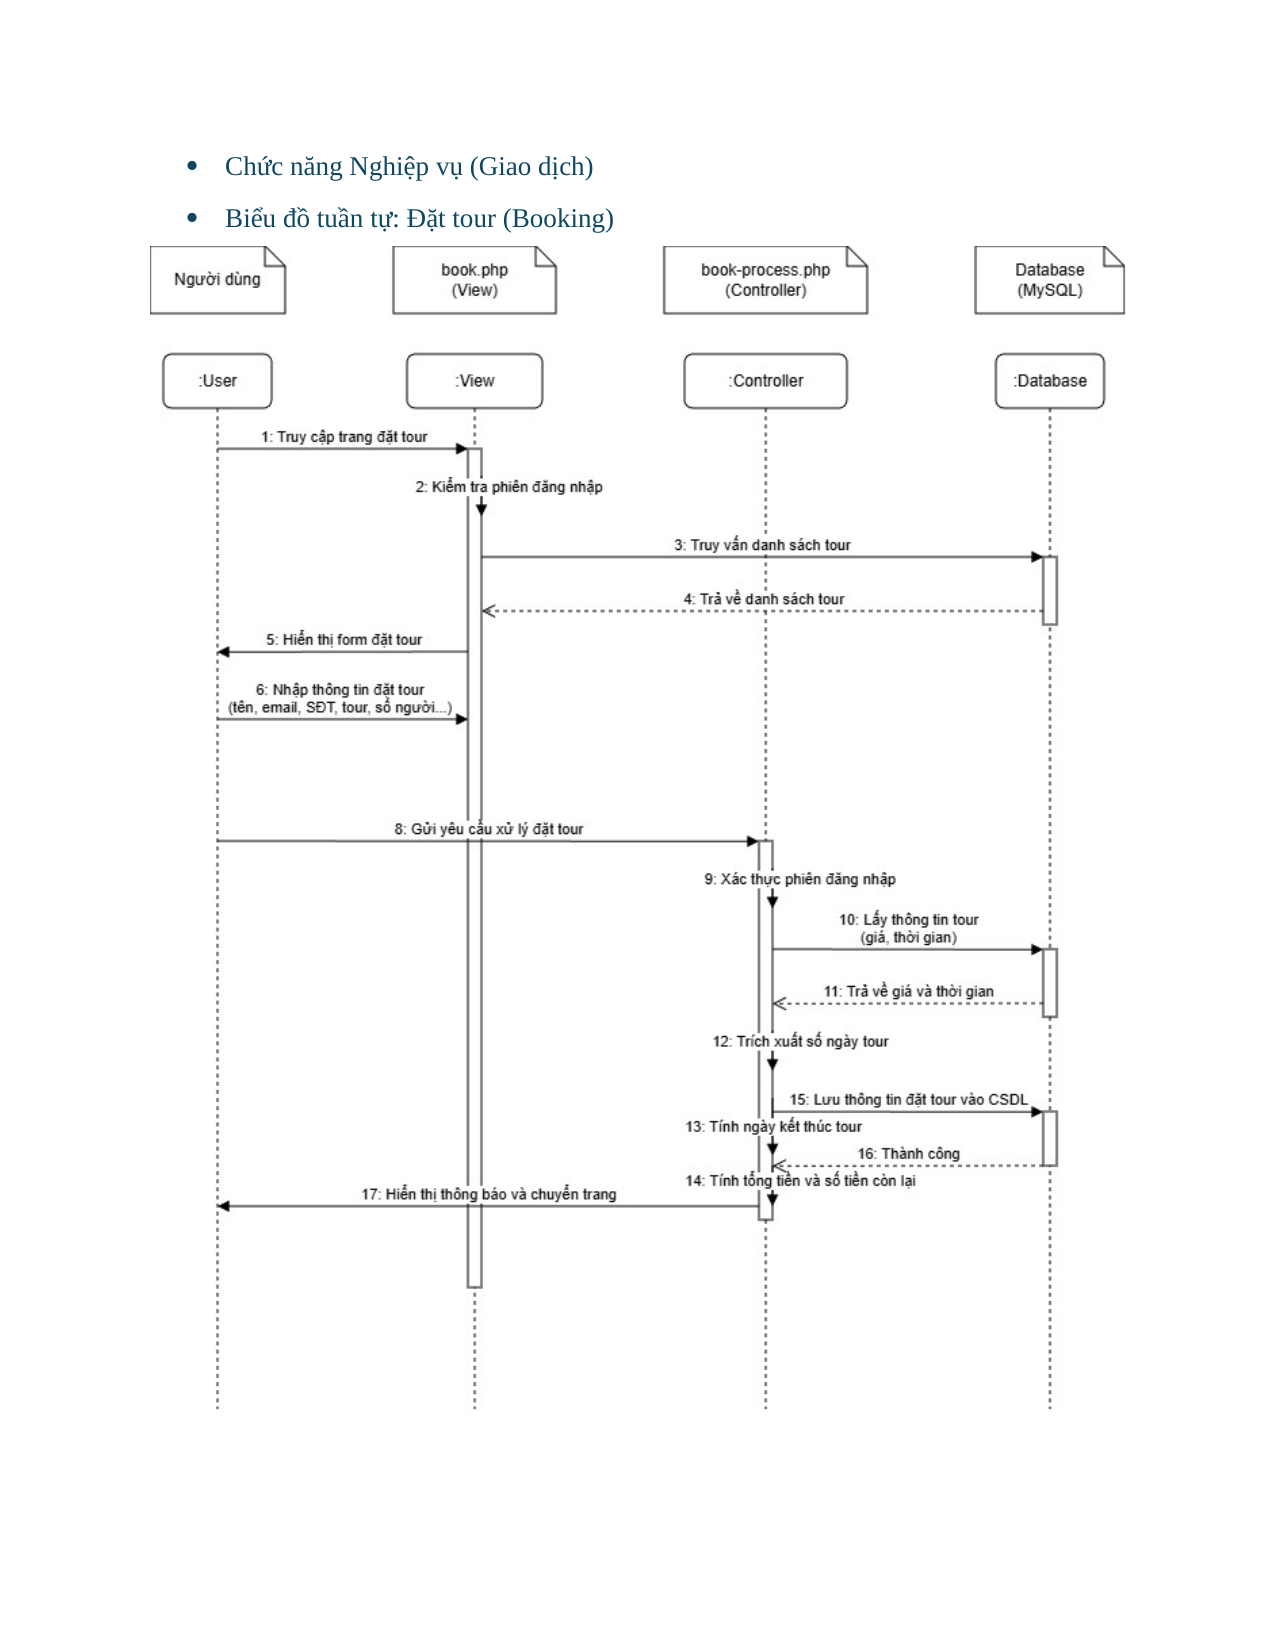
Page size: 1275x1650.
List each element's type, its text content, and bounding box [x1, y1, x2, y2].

subtitle Biểu đồ tuần tự: Đặt tour (Booking) [187, 203, 1125, 234]
subtitle Chức năng Nghiệp vụ (Giao dịch) [187, 150, 1125, 181]
picture [150, 246, 1125, 1412]
